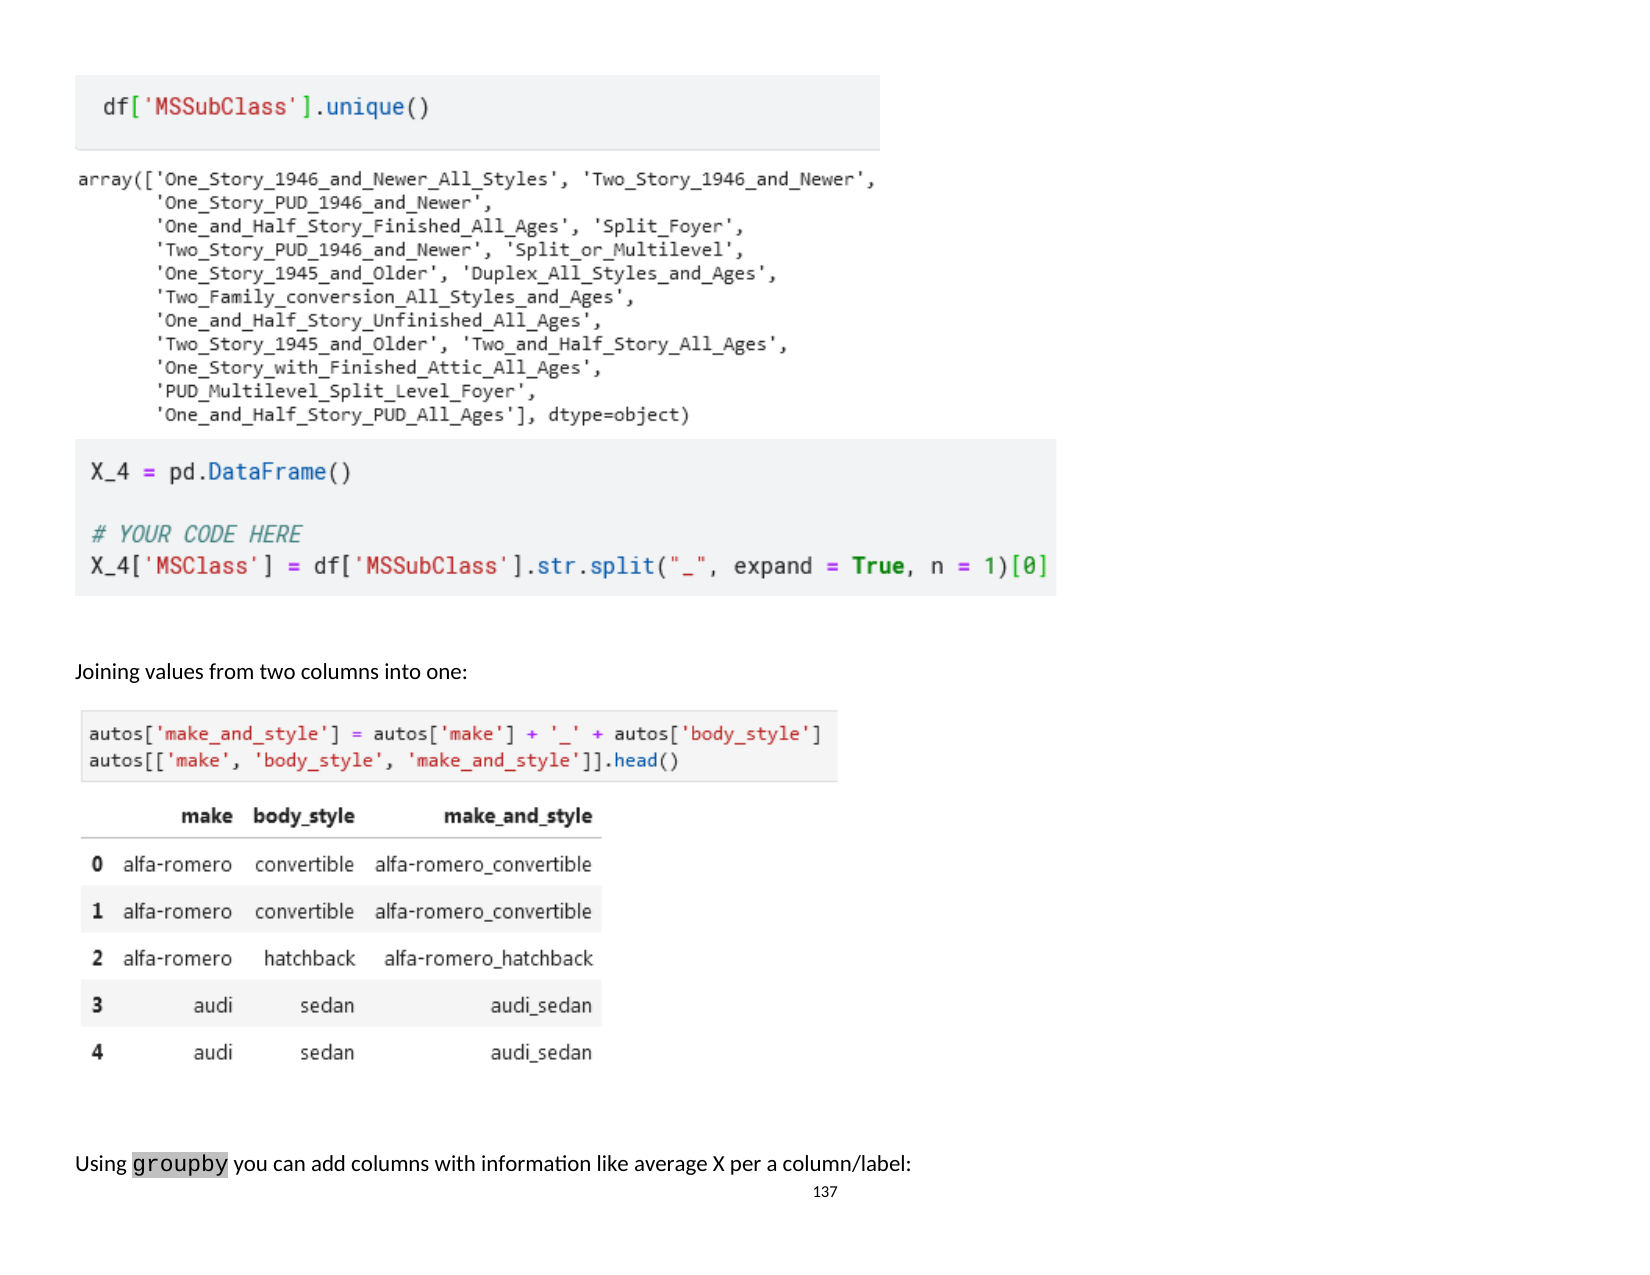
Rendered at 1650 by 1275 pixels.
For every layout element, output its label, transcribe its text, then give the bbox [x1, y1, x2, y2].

picture [75, 75, 1057, 596]
text Joining values from two columns into one: [75, 657, 1575, 685]
picture [75, 701, 838, 1088]
text Using groupby you can add columns with information like average X per a column/label: [75, 1149, 1575, 1178]
